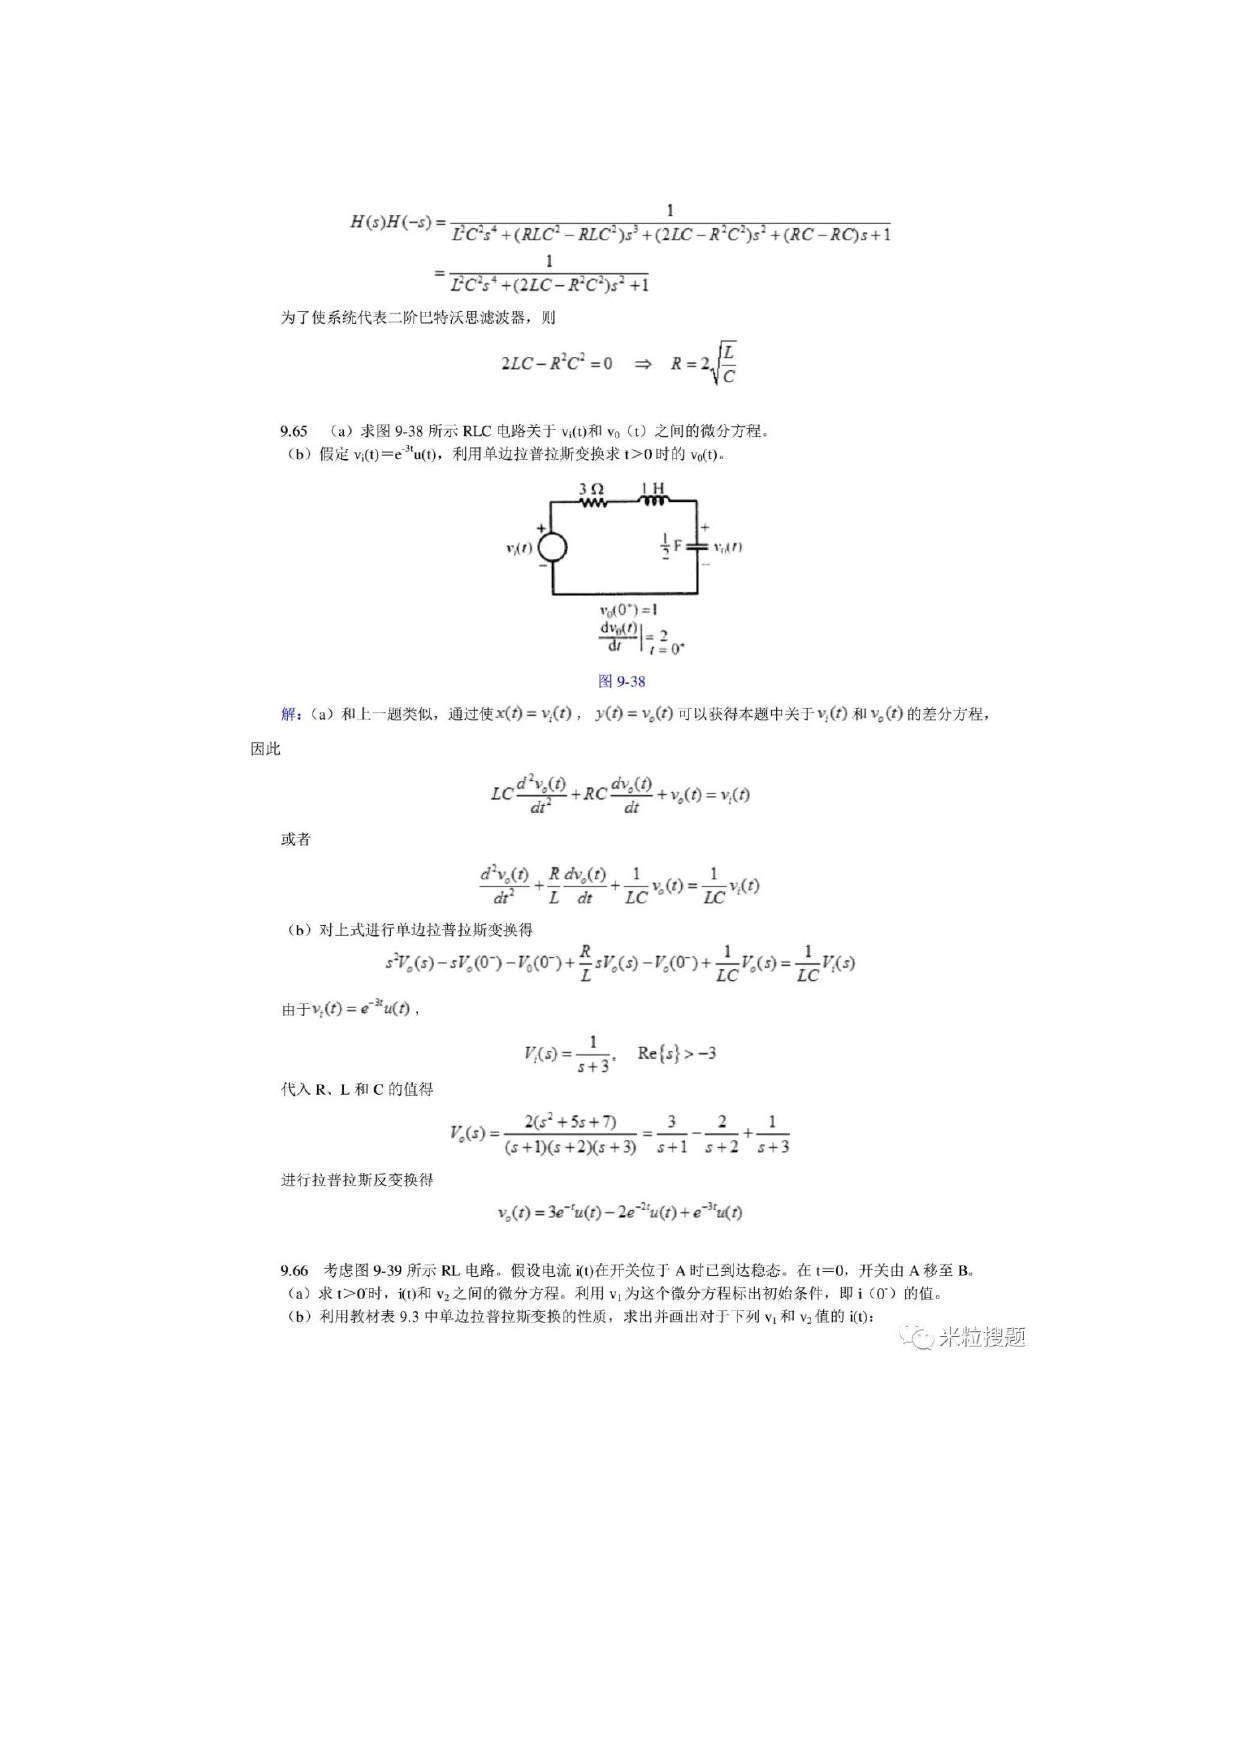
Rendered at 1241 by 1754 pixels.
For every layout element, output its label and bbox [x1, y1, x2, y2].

picture [187, 152, 1053, 1375]
